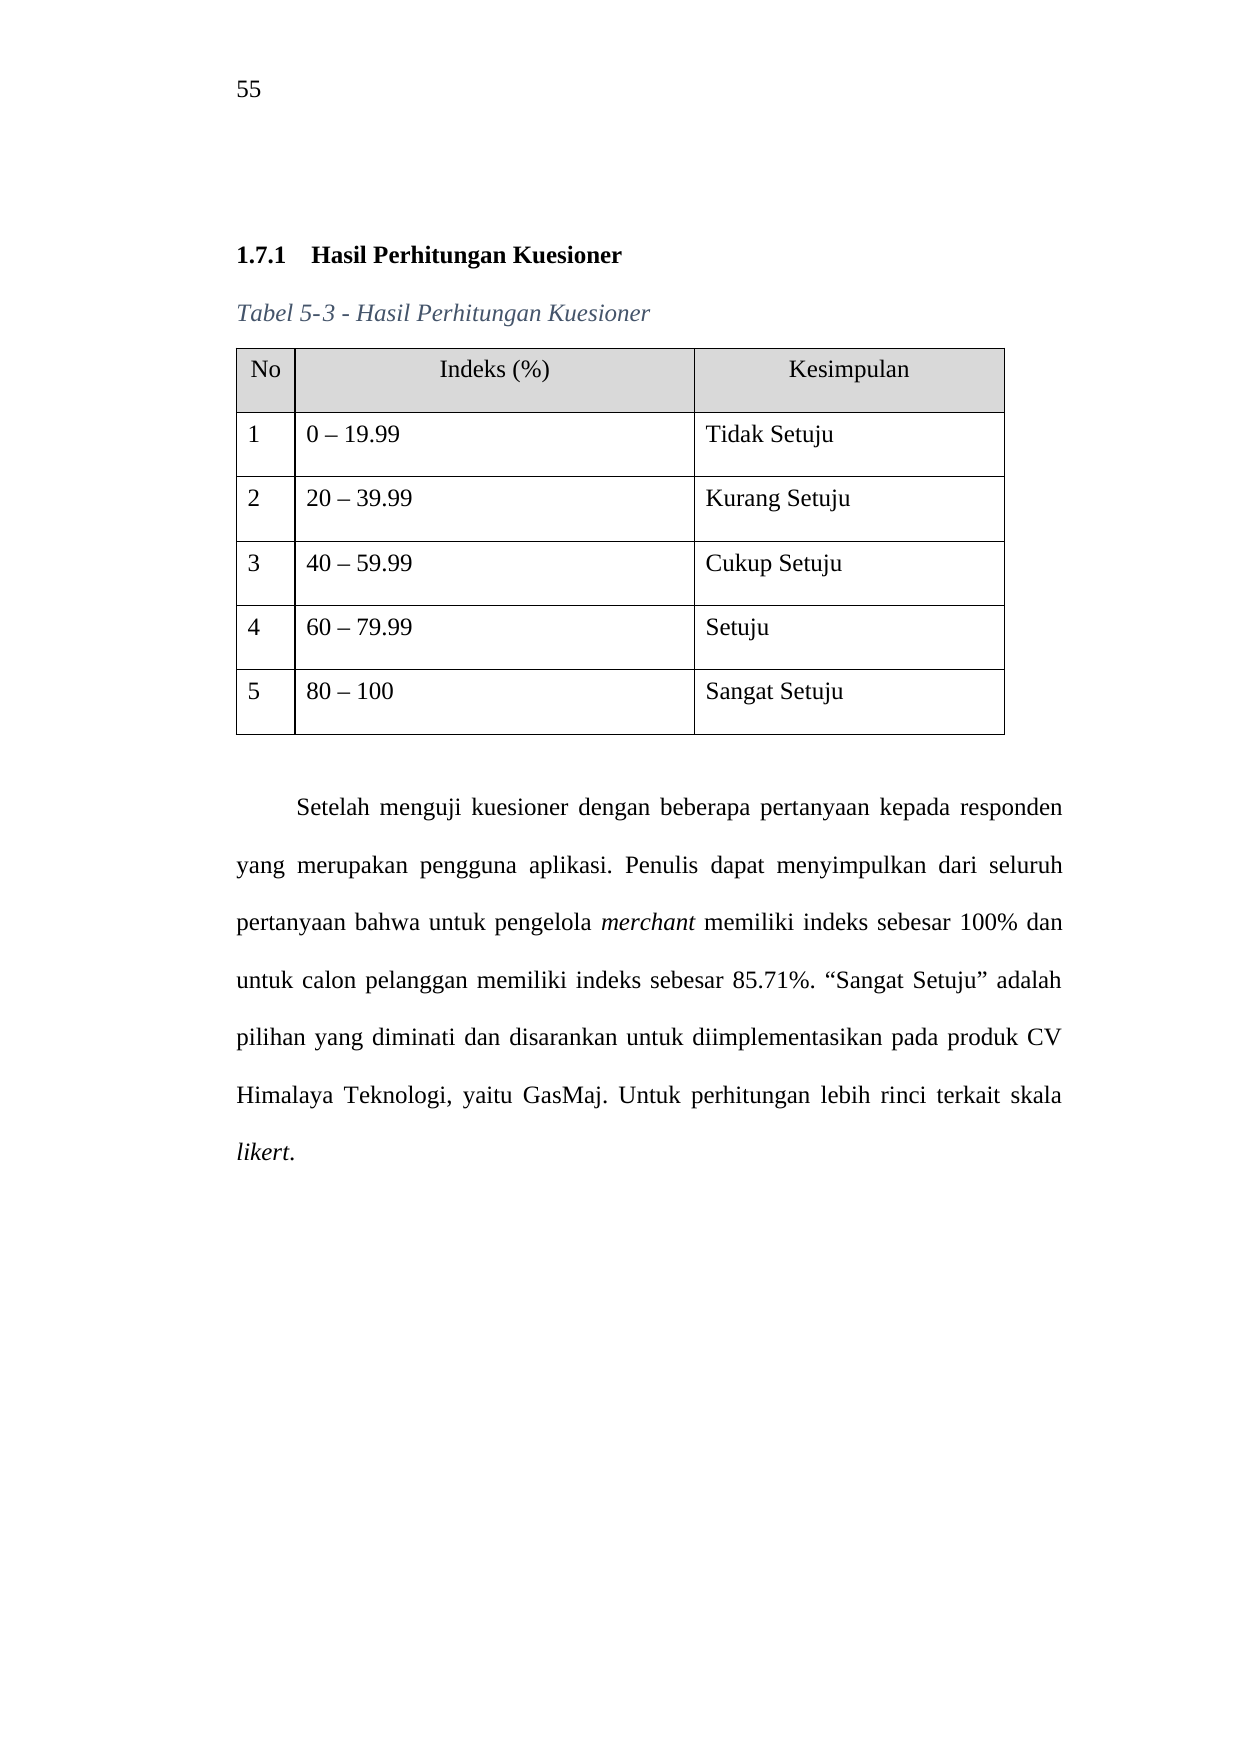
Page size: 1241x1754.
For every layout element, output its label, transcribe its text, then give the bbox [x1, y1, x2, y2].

table_cell 3 [237, 542, 294, 605]
table_cell 20 – 39.99 [296, 477, 694, 541]
table_cell 40 – 59.99 [296, 542, 694, 605]
table_cell 60 – 79.99 [296, 606, 694, 669]
table_header Kesimpulan [695, 349, 1004, 412]
table_cell 80 – 100 [296, 670, 694, 734]
table_cell 5 [237, 670, 294, 734]
table_cell Cukup Setuju [695, 542, 1004, 605]
table_cell Tidak Setuju [695, 413, 1004, 476]
table_cell 2 [237, 477, 294, 541]
table_cell 0 – 19.99 [296, 413, 694, 476]
table_cell 1 [237, 413, 294, 476]
table_cell Kurang Setuju [695, 477, 1004, 541]
text Setelah menguji kuesioner dengan beberapa pertanyaan kepada responden yang merupakan pengguna aplikasi. Penulis dapat menyimpulkan dari seluruh pertanyaan bahwa untuk pengelola merchant memiliki indeks sebesar 100% dan untuk calon pelanggan memiliki indeks sebesar 85.71%. “Sangat Setuju” adalah pilihan yang diminati dan disarankan untuk diimplementasikan pada produk CV Himalaya Teknologi, yaitu GasMaj. Untuk perhitungan lebih rinci terkait skala likert. [236, 792, 1063, 1166]
table_cell Setuju [695, 606, 1004, 669]
table_header Indeks (%) [296, 349, 694, 412]
subtitle Hasil Perhitungan Kuesioner [236, 240, 1063, 269]
text Tabel 5-3 - Hasil Perhitungan Kuesioner [236, 298, 1063, 327]
table_cell 4 [237, 606, 294, 669]
table_header No [237, 349, 294, 412]
table_cell Sangat Setuju [695, 670, 1004, 734]
